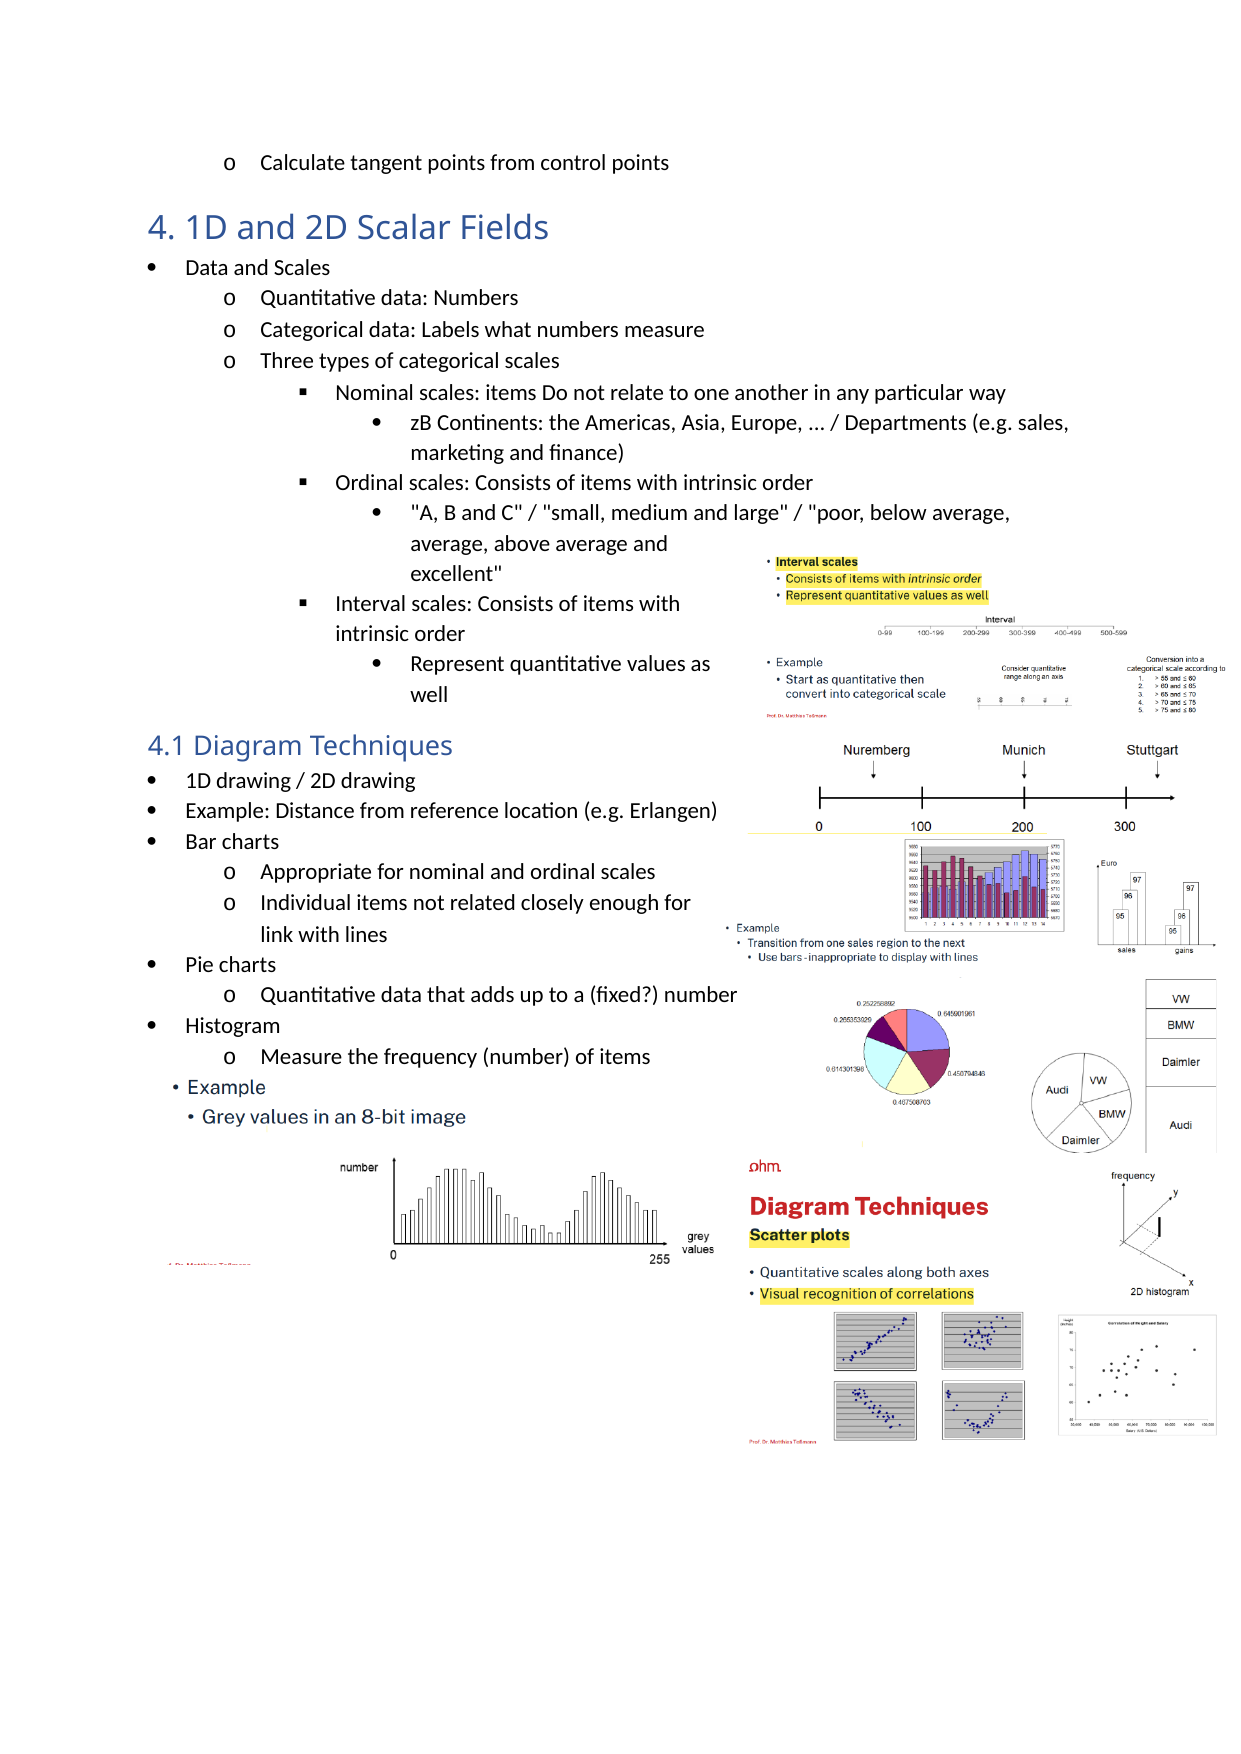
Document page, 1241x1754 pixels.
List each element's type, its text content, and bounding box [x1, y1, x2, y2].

list Bar charts [148, 295, 799, 323]
list Example: Distance from reference location (e.g. Erlangen) [148, 264, 799, 292]
picture [743, 623, 1218, 911]
list Quantitative data that adds up to a (fixed?) number [223, 448, 810, 477]
list 1D drawing / 2D drawing [148, 234, 799, 262]
list Represent quantitative values as well [373, 148, 1093, 176]
picture [810, 445, 1217, 620]
list Pie charts [148, 418, 1093, 446]
subtitle 4.1 Diagram Techniques [148, 194, 1093, 231]
list Measure the frequency (number) of items [223, 510, 810, 539]
list Appropriate for nominal and ordinal scales [223, 325, 716, 354]
list Individual items not related closely enough for link with lines [223, 356, 716, 416]
picture [716, 201, 1216, 433]
list Histogram [148, 479, 810, 508]
picture [167, 544, 713, 732]
